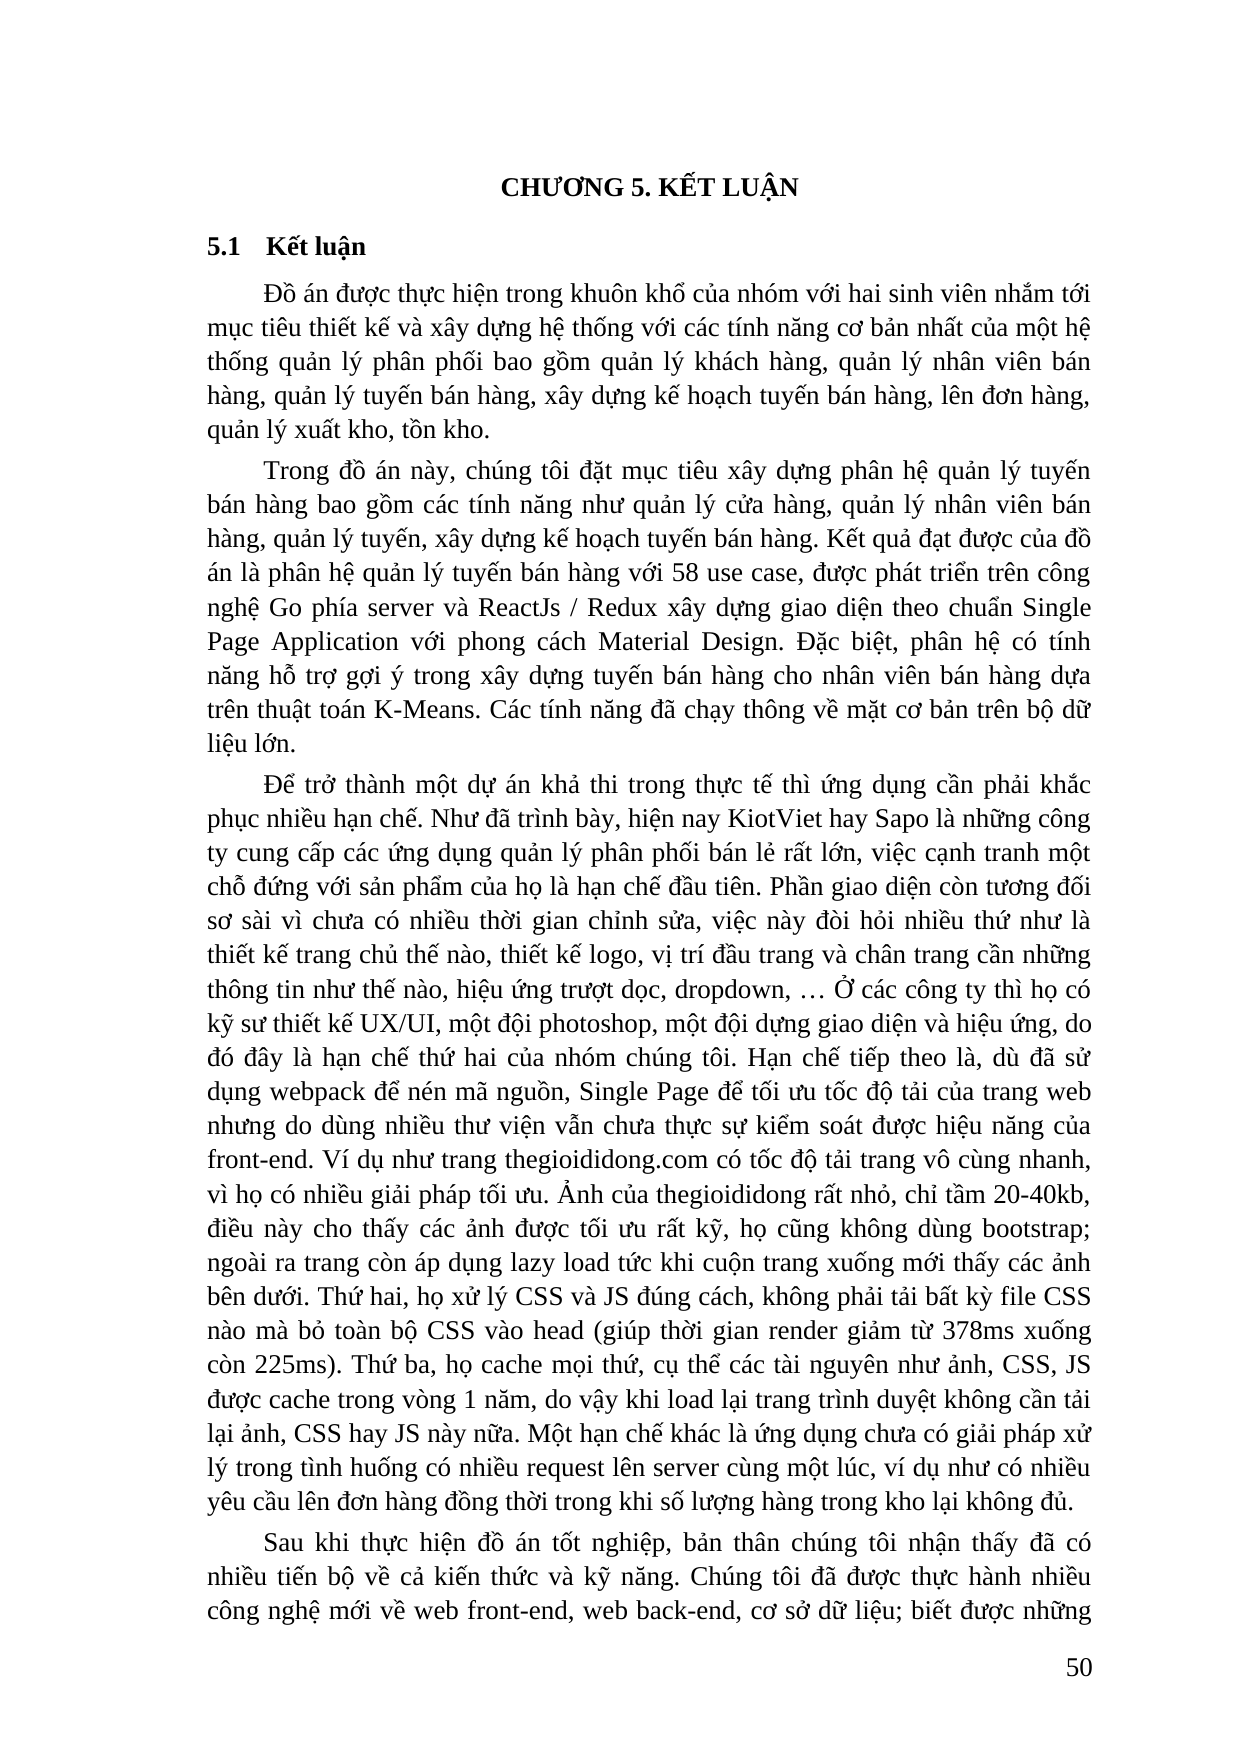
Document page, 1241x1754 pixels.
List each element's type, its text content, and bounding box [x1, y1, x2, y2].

text Đồ án được thực hiện trong khuôn khổ của nhóm với hai sinh viên nhắm tới mục tiêu thiết kế và xây dựng hệ thống với các tính năng cơ bản nhất của một hệ thống quản lý phân phối bao gồm quản lý khách hàng, quản lý nhân viên bán hàng, quản lý tuyến bán hàng, xây dựng kế hoạch tuyến bán hàng, lên đơn hàng, quản lý xuất kho, tồn kho. [207, 277, 1092, 445]
subtitle Kết luận [207, 230, 1092, 261]
text Trong đồ án này, chúng tôi đặt mục tiêu xây dựng phân hệ quản lý tuyến bán hàng bao gồm các tính năng như quản lý cửa hàng, quản lý nhân viên bán hàng, quản lý tuyến, xây dựng kế hoạch tuyến bán hàng. Kết quả đạt được của đồ án là phân hệ quản lý tuyến bán hàng với 58 use case, được phát triển trên công nghệ Go phía server và ReactJs / Redux xây dựng giao diện theo chuẩn Single Page Application với phong cách Material Design. Đặc biệt, phân hệ có tính năng hỗ trợ gợi ý trong xây dựng tuyến bán hàng cho nhân viên bán hàng dựa trên thuật toán K-Means. Các tính năng đã chạy thông về mặt cơ bản trên bộ dữ liệu lớn. [207, 454, 1092, 758]
subtitle KẾT LUẬN [207, 171, 1092, 202]
text Để trở thành một dự án khả thi trong thực tế thì ứng dụng cần phải khắc phục nhiều hạn chế. Như đã trình bày, hiện nay KiotViet hay Sapo là những công ty cung cấp các ứng dụng quản lý phân phối bán lẻ rất lớn, việc cạnh tranh một chỗ đứng với sản phẩm của họ là hạn chế đầu tiên. Phần giao diện còn tương đối sơ sài vì chưa có nhiều thời gian chỉnh sửa, việc này đòi hỏi nhiều thứ như là thiết kế trang chủ thế nào, thiết kế logo, vị trí đầu trang và chân trang cần những thông tin như thế nào, hiệu ứng trượt dọc, dropdown, … Ở các công ty thì họ có kỹ sư thiết kế UX/UI, một đội photoshop, một đội dựng giao diện và hiệu ứng, do đó đây là hạn chế thứ hai của nhóm chúng tôi. Hạn chế tiếp theo là, dù đã sử dụng webpack để nén mã nguồn, Single Page để tối ưu tốc độ tải của trang web nhưng do dùng nhiều thư viện vẫn chưa thực sự kiểm soát được hiệu năng của front-end. Ví dụ như trang thegioididong.com có tốc độ tải trang vô cùng nhanh, vì họ có nhiều giải pháp tối ưu. Ảnh của thegioididong rất nhỏ, chỉ tầm 20-40kb, điều này cho thấy các ảnh được tối ưu rất kỹ, họ cũng không dùng bootstrap; ngoài ra trang còn áp dụng lazy load tức khi cuộn trang xuống mới thấy các ảnh bên dưới. Thứ hai, họ xử lý CSS và JS đúng cách, không phải tải bất kỳ file CSS nào mà bỏ toàn bộ CSS vào head (giúp thời gian render giảm từ 378ms xuống còn 225ms). Thứ ba, họ cache mọi thứ, cụ thể các tài nguyên như ảnh, CSS, JS được cache trong vòng 1 năm, do vậy khi load lại trang trình duyệt không cần tải lại ảnh, CSS hay JS này nữa. Một hạn chế khác là ứng dụng chưa có giải pháp xử lý trong tình huống có nhiều request lên server cùng một lúc, ví dụ như có nhiều yêu cầu lên đơn hàng đồng thời trong khi số lượng hàng trong kho lại không đủ. [207, 768, 1092, 1516]
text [207, 1526, 1092, 1625]
